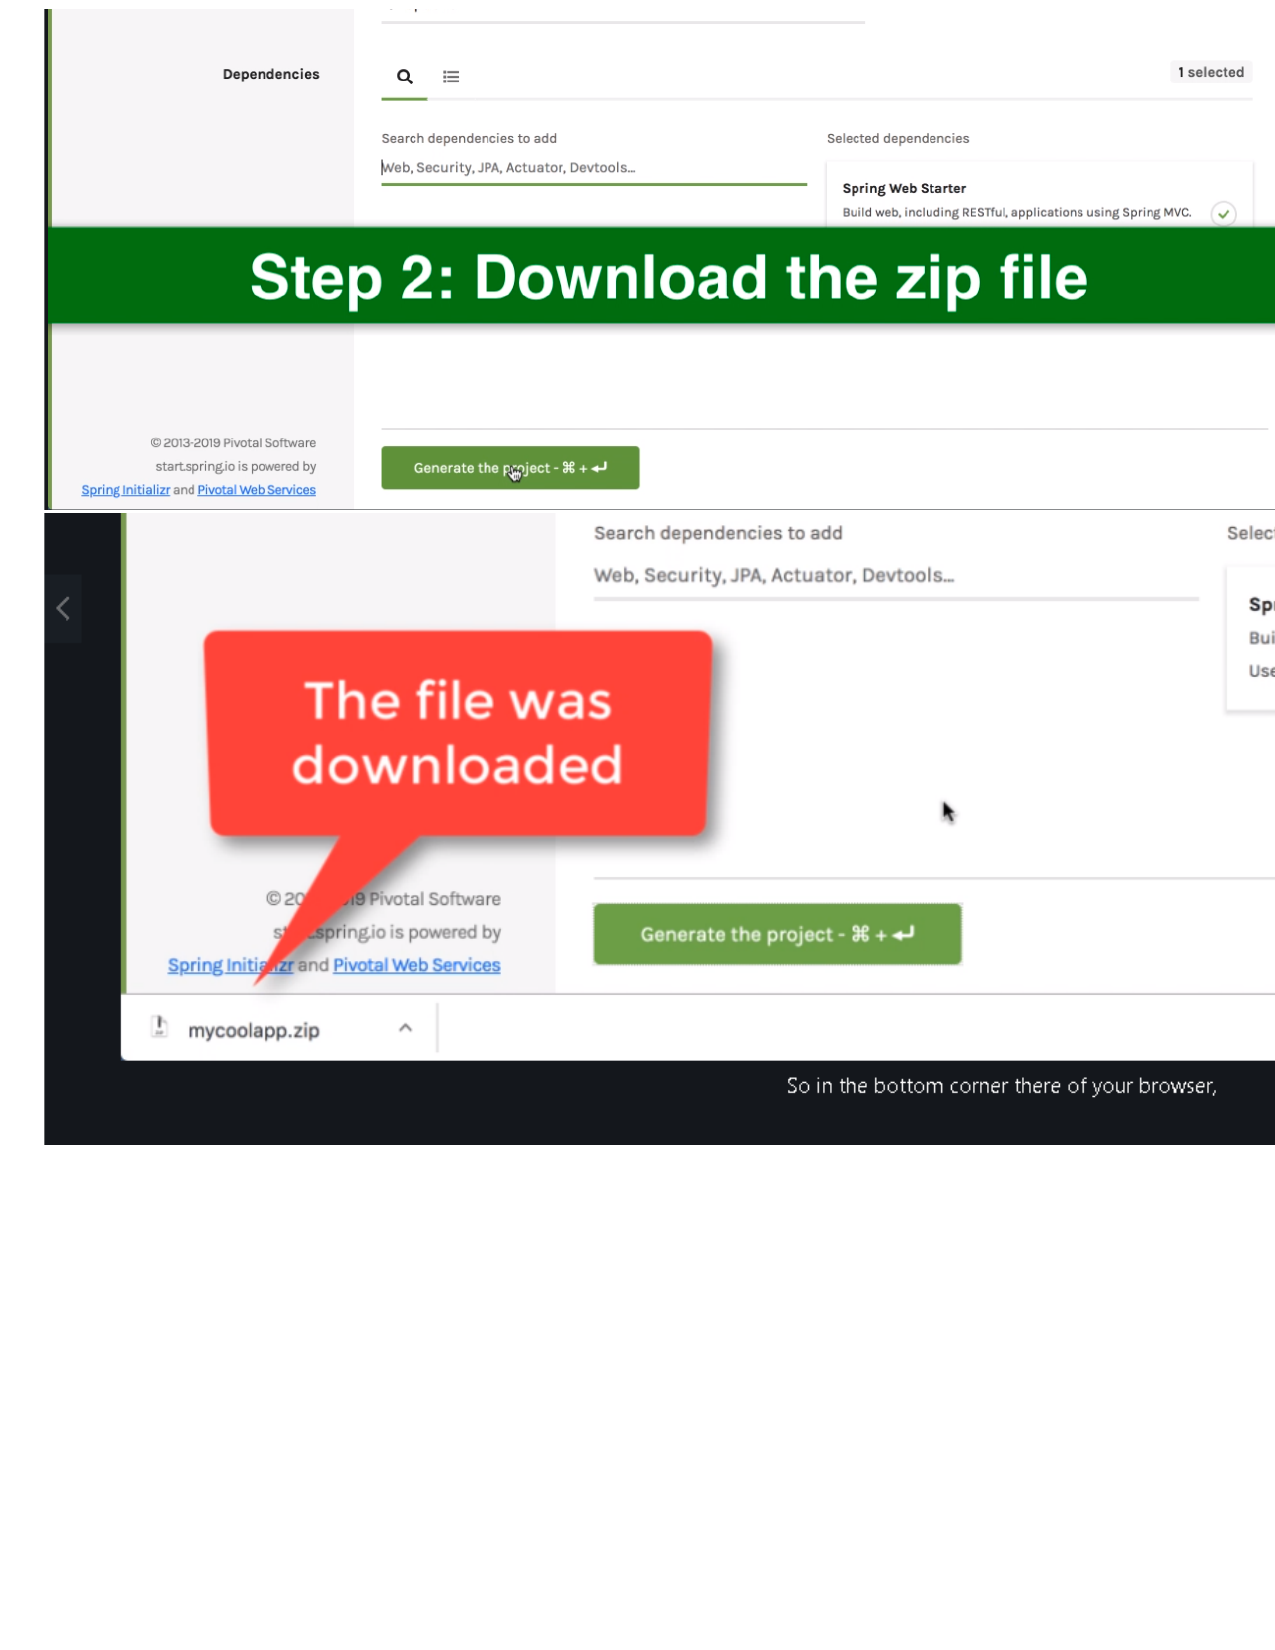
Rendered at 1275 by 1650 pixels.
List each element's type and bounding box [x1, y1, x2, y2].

picture [44, 9, 1275, 510]
picture [44, 513, 1275, 1145]
